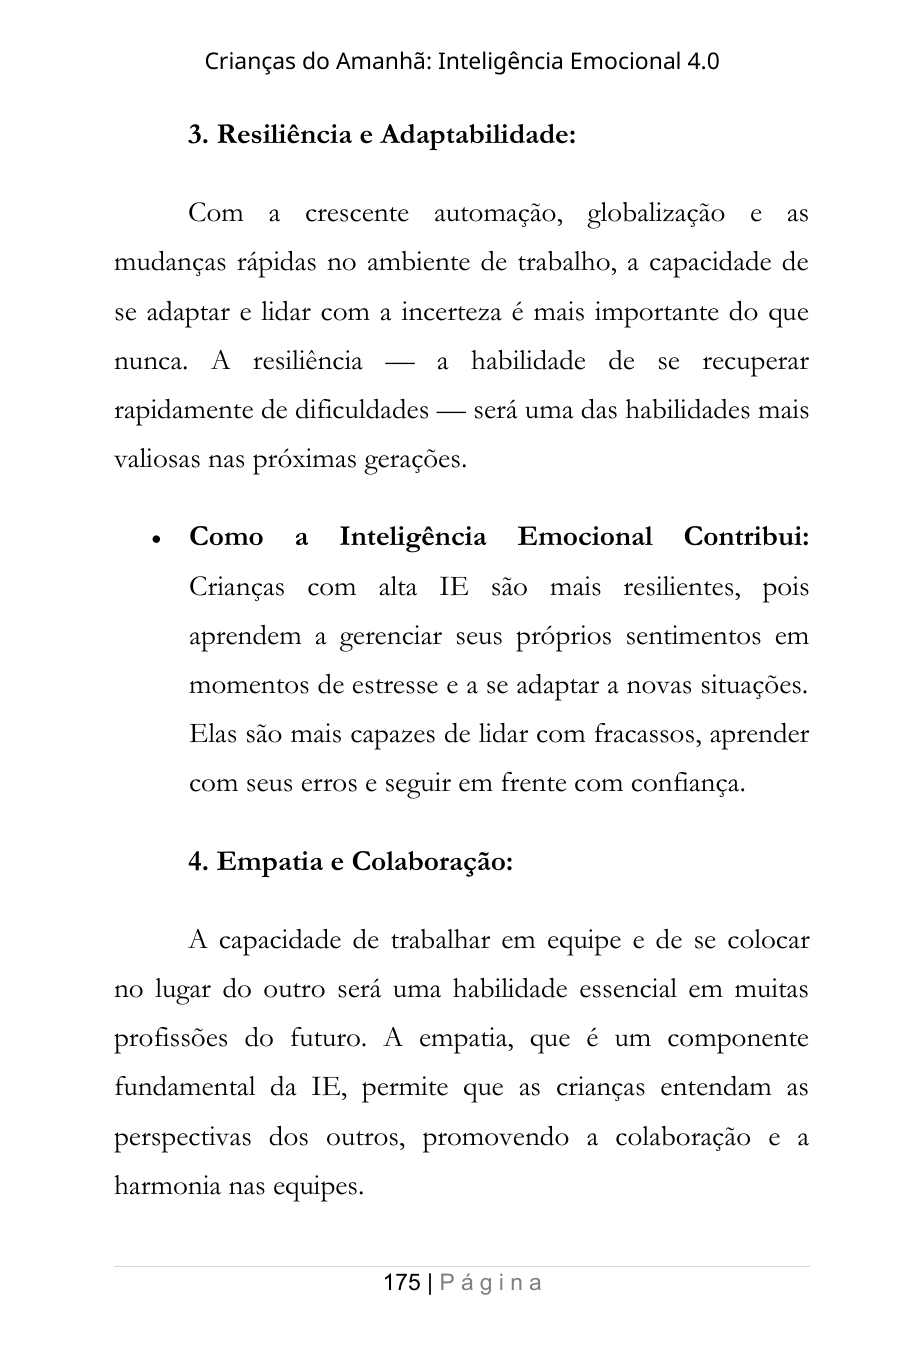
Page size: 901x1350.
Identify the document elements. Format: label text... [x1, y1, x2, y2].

text Com a crescente automação, globalização e as mudanças rápidas no ambiente de trabalho, a capacidade de se adaptar e lidar com a incerteza é mais importante do que nunca. A resiliência — a habilidade de se recuperar rapidamente de dificuldades — será uma das habilidades mais valiosas nas próximas gerações. [114, 196, 810, 475]
text 4. Empatia e Colaboração: [114, 845, 810, 878]
text 3. Resiliência e Adaptabilidade: [114, 118, 810, 151]
list Como a Inteligência Emocional Contribui: Crianças com alta IE são mais resilientes, pois aprendem a gerenciar seus próprios sentimentos em momentos de estresse e a se adaptar a novas situações. Elas são mais capazes de lidar com fracassos, aprender com seus erros e seguir em frente com confiança. [151, 521, 810, 799]
text A capacidade de trabalhar em equipe e de se colocar no lugar do outro será uma habilidade essencial em muitas profissões do futuro. A empatia, que é um componente fundamental da IE, permite que as crianças entendam as perspectivas dos outros, promovendo a colaboração e a harmonia nas equipes. [114, 923, 810, 1202]
